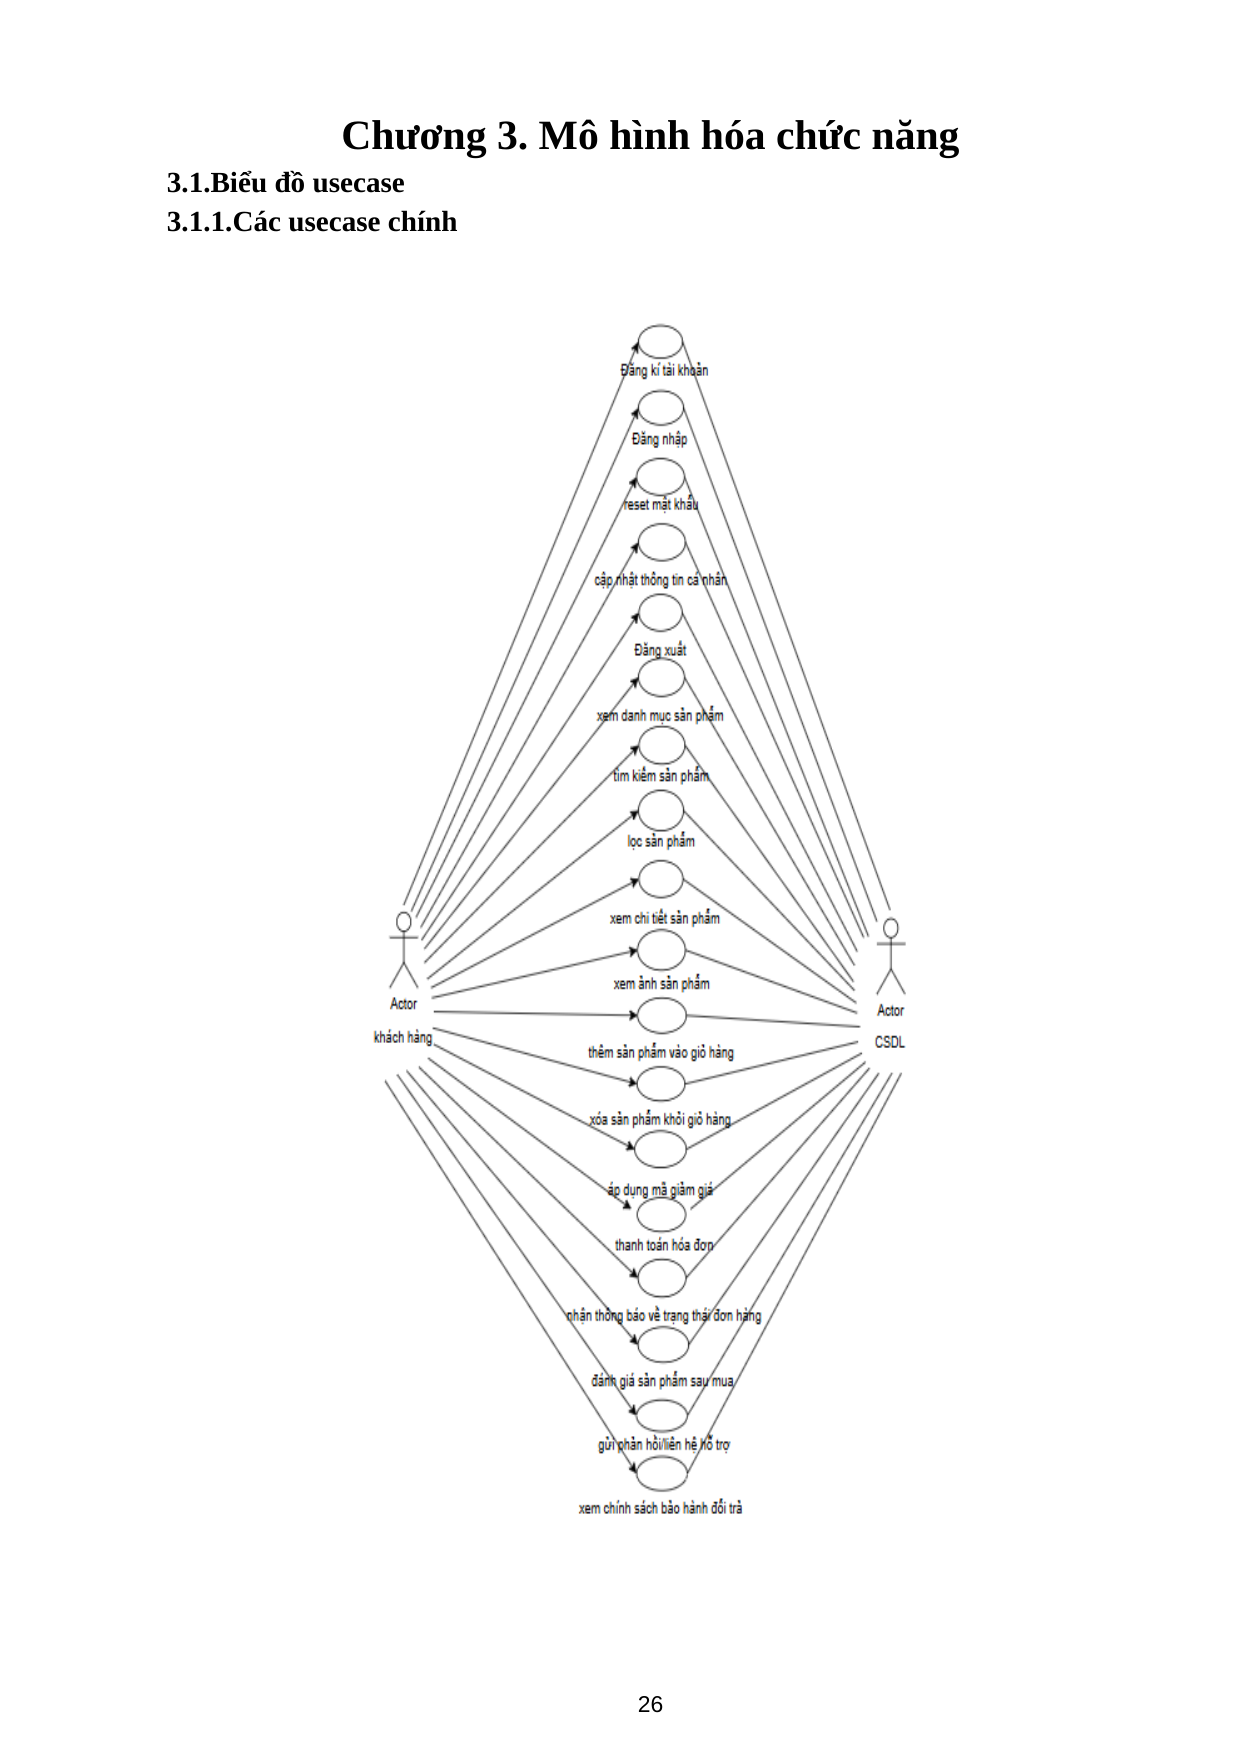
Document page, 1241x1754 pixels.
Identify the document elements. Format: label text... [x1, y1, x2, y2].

text 3.1.1.Các usecase chính [167, 204, 1134, 238]
text 3.1.Biểu đồ usecase [167, 166, 1134, 199]
text Chương 3. Mô hình hóa chức năng [167, 110, 1134, 158]
picture [250, 319, 1051, 1534]
